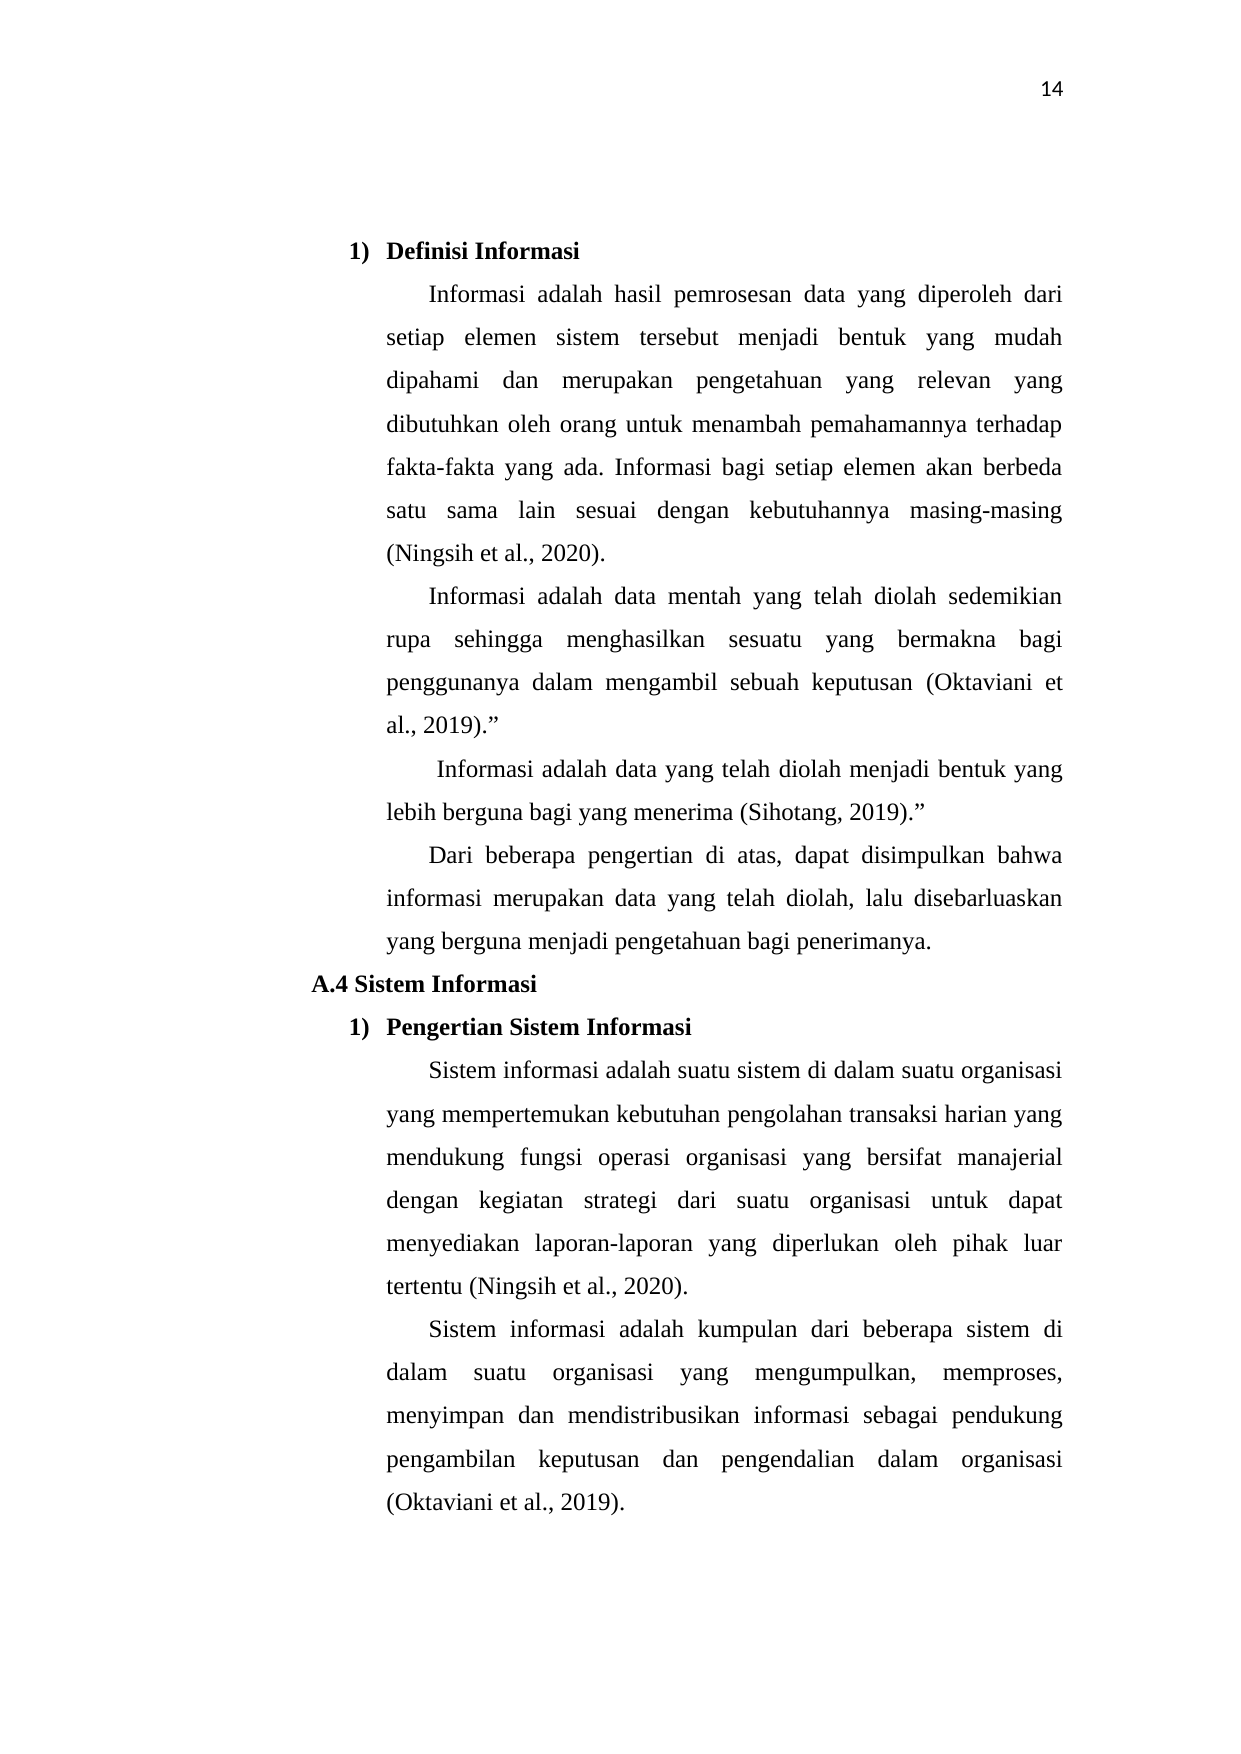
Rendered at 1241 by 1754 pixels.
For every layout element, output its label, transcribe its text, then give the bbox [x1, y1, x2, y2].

list Definisi Informasi [349, 236, 1063, 265]
text Informasi adalah data yang telah diolah menjadi bentuk yang lebih berguna bagi yang menerima (Sihotang, 2019).” [386, 754, 1063, 826]
list Pengertian Sistem Informasi [349, 1012, 1063, 1041]
text Informasi adalah hasil pemrosesan data yang diperoleh dari setiap elemen sistem tersebut menjadi bentuk yang mudah dipahami dan merupakan pengetahuan yang relevan yang dibutuhkan oleh orang untuk menambah pemahamannya terhadap fakta-fakta yang ada. Informasi bagi setiap elemen akan berbeda satu sama lain sesuai dengan kebutuhannya masing-masing (Ningsih et al., 2020). [386, 279, 1063, 567]
text Sistem informasi adalah kumpulan dari beberapa sistem di dalam suatu organisasi yang mengumpulkan, memproses, menyimpan dan mendistribusikan informasi sebagai pendukung pengambilan keputusan dan pengendalian dalam organisasi (Oktaviani et al., 2019). [386, 1314, 1063, 1516]
text Informasi adalah data mentah yang telah diolah sedemikian rupa sehingga menghasilkan sesuatu yang bermakna bagi penggunanya dalam mengambil sebuah keputusan (Oktaviani et al., 2019).” [386, 581, 1063, 739]
text Dari beberapa pengertian di atas, dapat disimpulkan bahwa informasi merupakan data yang telah diolah, lalu disebarluaskan yang berguna menjadi pengetahuan bagi penerimanya. [386, 840, 1063, 955]
text A.4 Sistem Informasi [311, 969, 1063, 998]
text Sistem informasi adalah suatu sistem di dalam suatu organisasi yang mempertemukan kebutuhan pengolahan transaksi harian yang mendukung fungsi operasi organisasi yang bersifat manajerial dengan kegiatan strategi dari suatu organisasi untuk dapat menyediakan laporan-laporan yang diperlukan oleh pihak luar tertentu (Ningsih et al., 2020). [386, 1056, 1063, 1300]
